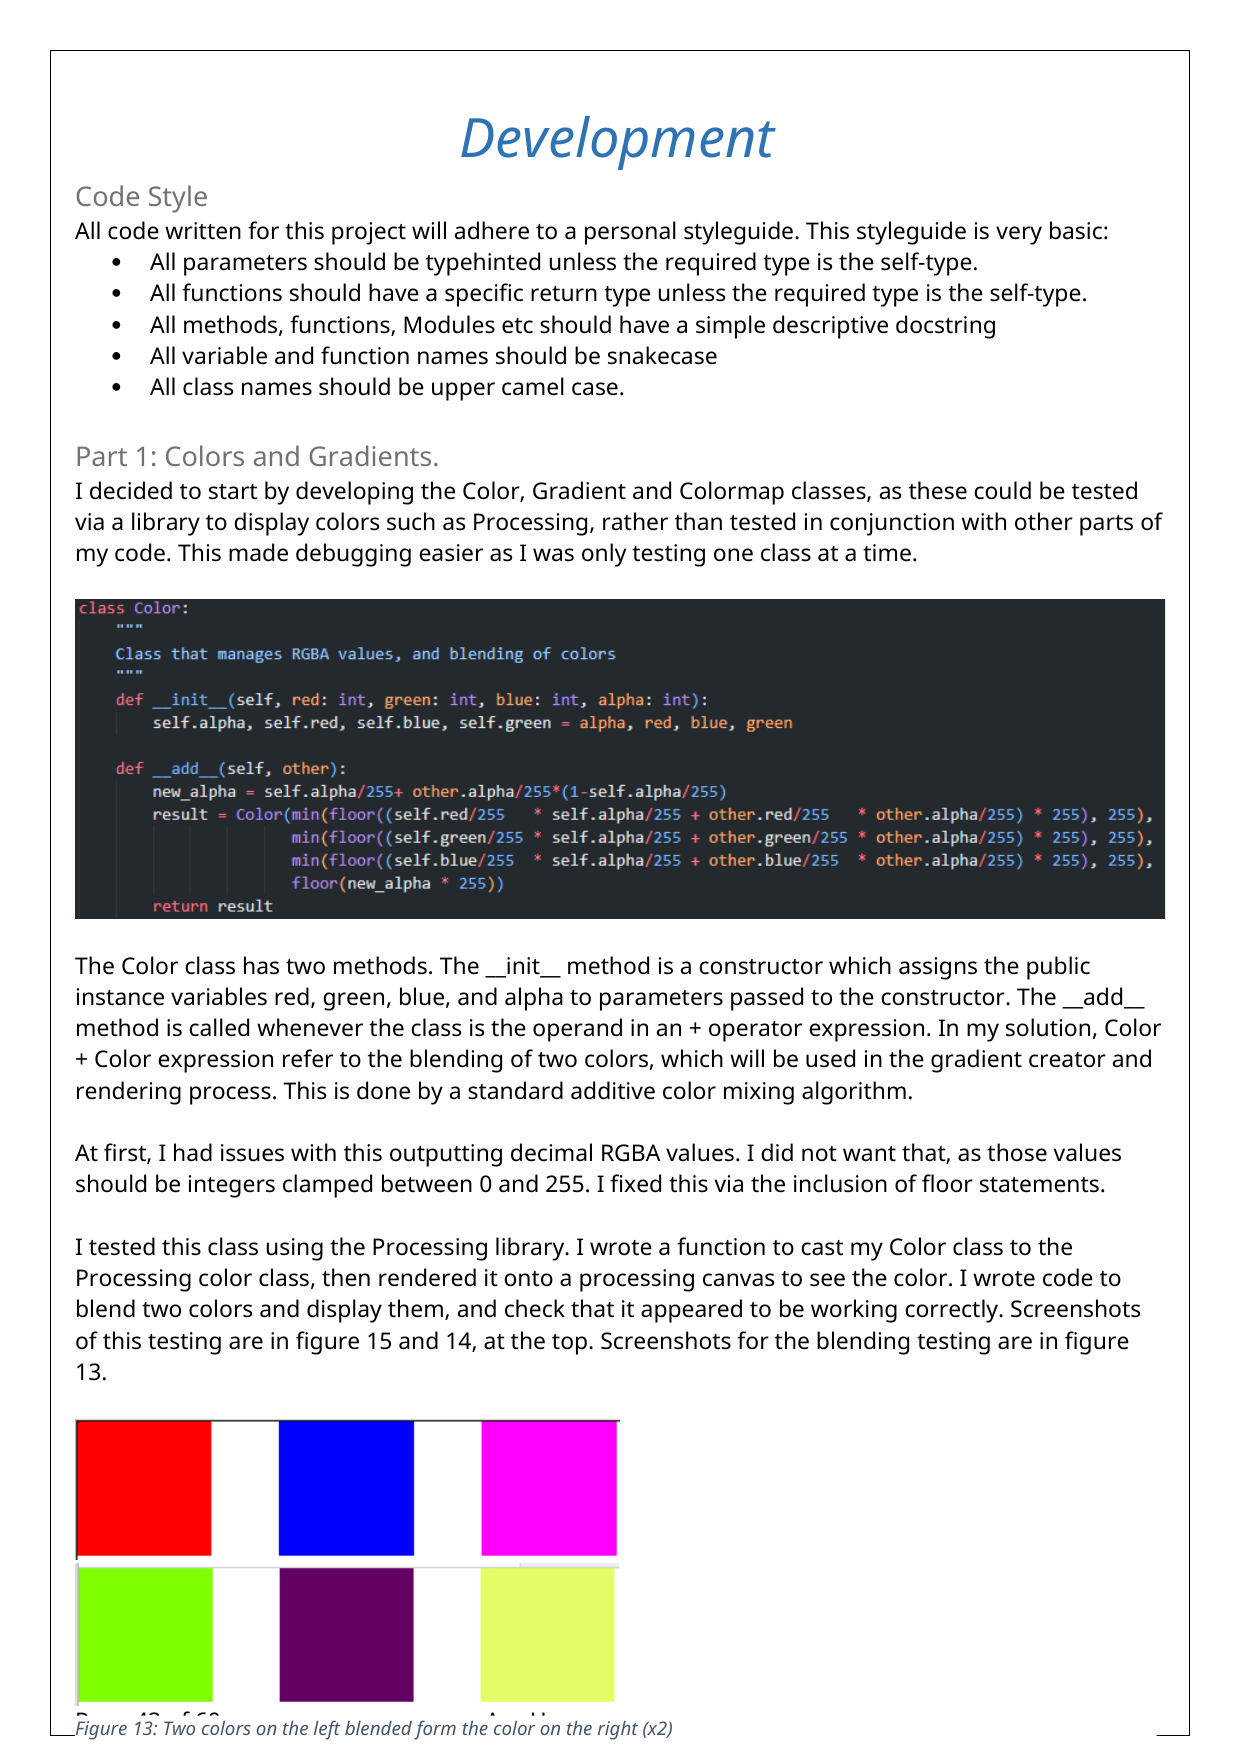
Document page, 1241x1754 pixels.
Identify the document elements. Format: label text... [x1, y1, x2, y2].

list All class names should be upper camel case. [112, 371, 1165, 402]
picture [75, 1419, 621, 1560]
text All code written for this project will adhere to a personal styleguide. This styleguide is very basic: [75, 215, 1165, 246]
subtitle Code Style [75, 178, 1165, 215]
text I decided to start by developing the Color, Gradient and Colormap classes, as these could be tested via a library to display colors such as Processing, rather than tested in conjunction with other parts of my code. This made debugging easier as I was only testing one class at a time. [75, 474, 1165, 568]
picture [75, 1563, 619, 1706]
list All variable and function names should be snakecase [112, 340, 1165, 371]
subtitle Development [75, 100, 1165, 174]
picture [75, 599, 1166, 919]
text The Color class has two methods. The __init__ method is a constructor which assigns the public instance variables red, green, blue, and alpha to parameters passed to the constructor. The __add__ method is called whenever the class is the operand in an + operator expression. In my solution, Color + Color expression refer to the blending of two colors, which will be used in the gradient creator and rendering process. This is done by a standard additive color mixing algorithm. [75, 950, 1165, 1106]
list All functions should have a specific return type unless the required type is the self-type. [112, 277, 1165, 308]
text I tested this class using the Processing library. I wrote a function to cast my Color class to the Processing color class, then rendered it onto a processing canvas to see the color. I wrote code to blend two colors and display them, and check that it appeared to be working correctly. Screenshots of this testing are in figure 15 and 14, at the top. Screenshots for the blending testing are in figure 13. [75, 1231, 1165, 1387]
list All methods, functions, Modules etc should have a simple descriptive docstring [112, 308, 1165, 340]
list All parameters should be typehinted unless the required type is the self-type. [112, 246, 1165, 277]
text At first, I had issues with this outputting decimal RGBA values. I did not want that, as those values should be integers clamped between 0 and 255. I fixed this via the inclusion of floor statements. [75, 1137, 1165, 1200]
subtitle Part 1: Colors and Gradients. [75, 438, 1165, 474]
